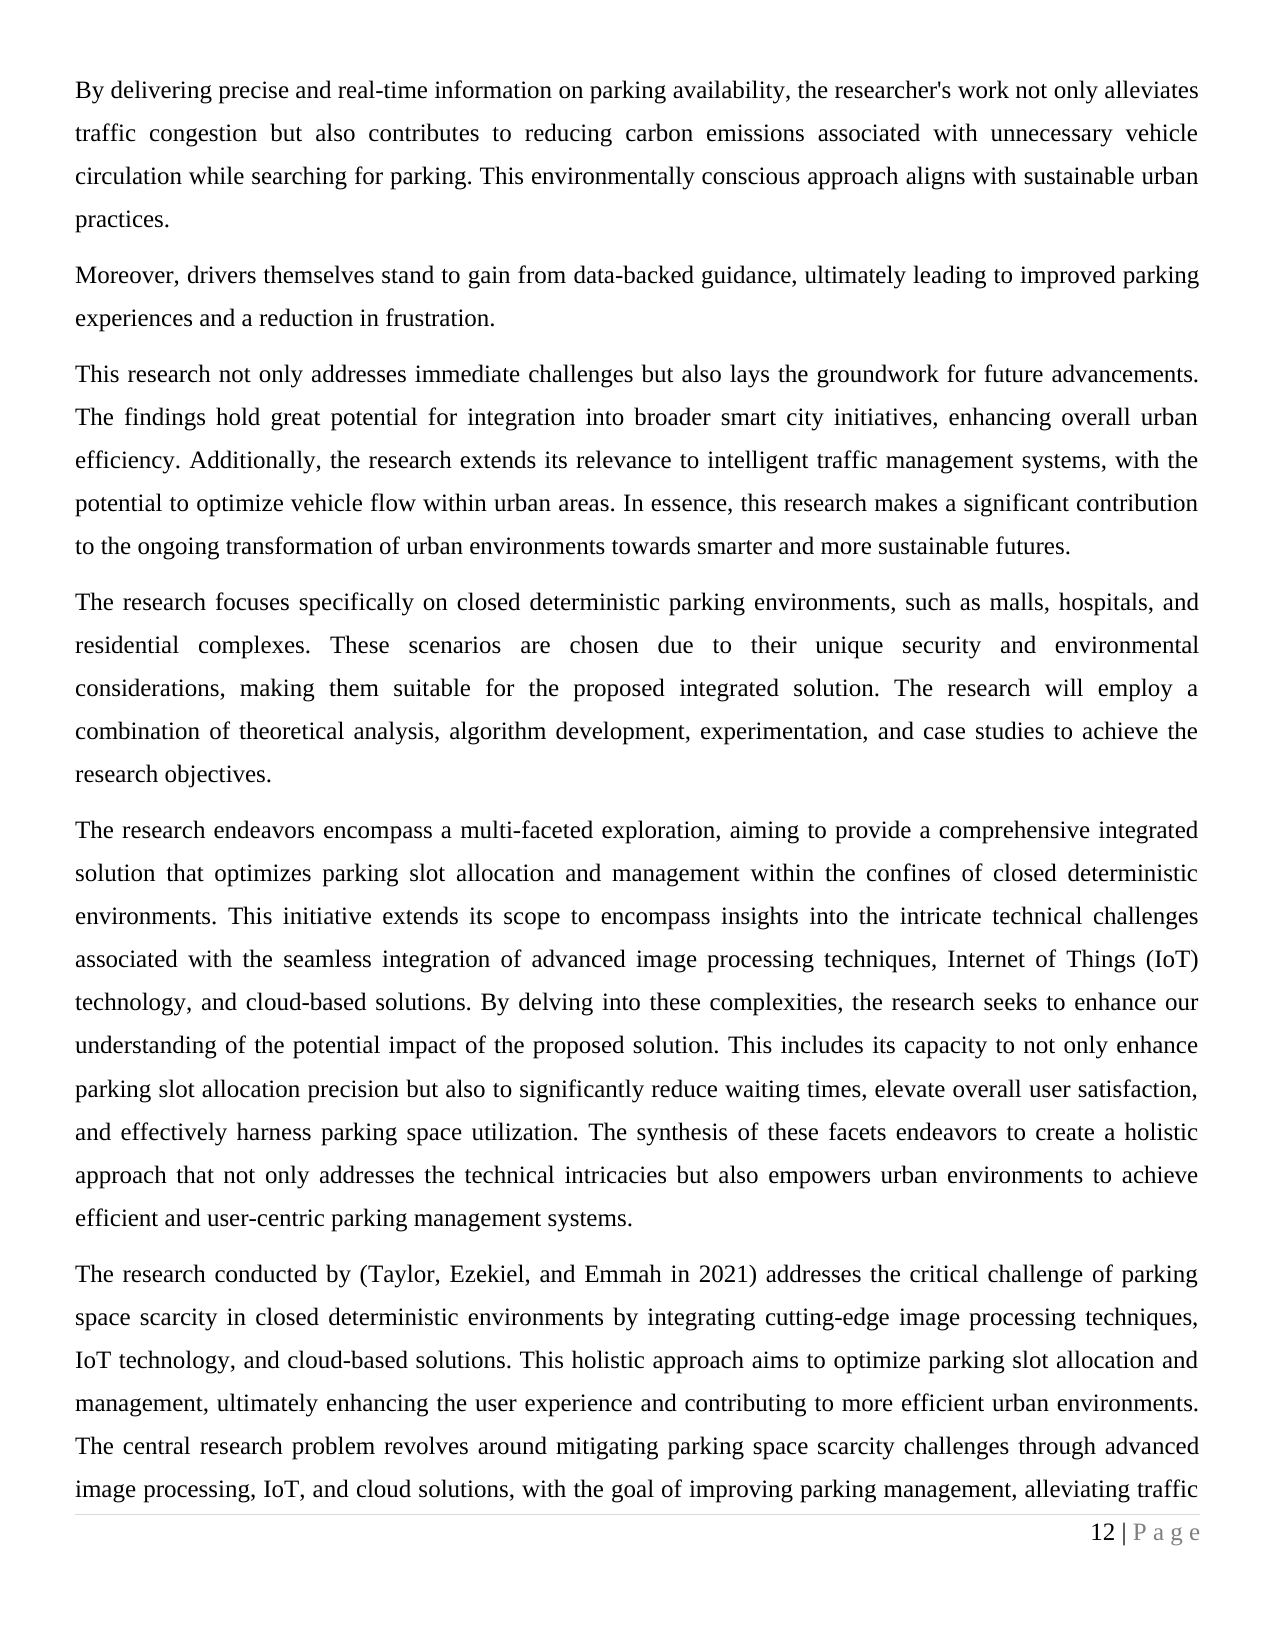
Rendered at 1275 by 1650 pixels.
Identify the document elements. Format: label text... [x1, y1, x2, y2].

text The research endeavors encompass a multi-faceted exploration, aiming to provide a comprehensive integrated solution that optimizes parking slot allocation and management within the confines of closed deterministic environments. This initiative extends its scope to encompass insights into the intricate technical challenges associated with the seamless integration of advanced image processing techniques, Internet of Things (IoT) technology, and cloud-based solutions. By delving into these complexities, the research seeks to enhance our understanding of the potential impact of the proposed solution. This includes its capacity to not only enhance parking slot allocation precision but also to significantly reduce waiting times, elevate overall user satisfaction, and effectively harness parking space utilization. The synthesis of these facets endeavors to create a holistic approach that not only addresses the technical intricacies but also empowers urban environments to achieve efficient and user-centric parking management systems. [75, 815, 1200, 1232]
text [75, 1259, 1200, 1503]
text The research focuses specifically on closed deterministic parking environments, such as malls, hospitals, and residential complexes. These scenarios are chosen due to their unique security and environmental considerations, making them suitable for the proposed integrated solution. The research will employ a combination of theoretical analysis, algorithm development, experimentation, and case studies to achieve the research objectives. [75, 587, 1200, 788]
text This research not only addresses immediate challenges but also lays the groundwork for future advancements. The findings hold great potential for integration into broader smart city initiatives, enhancing overall urban efficiency. Additionally, the research extends its relevance to intelligent traffic management systems, with the potential to optimize vehicle flow within urban areas. In essence, this research makes a significant contribution to the ongoing transformation of urban environments towards smarter and more sustainable futures. [75, 359, 1200, 560]
text By delivering precise and real-time information on parking availability, the researcher's work not only alleviates traffic congestion but also contributes to reducing carbon emissions associated with unnecessary vehicle circulation while searching for parking. This environmentally conscious approach aligns with sustainable urban practices. [75, 75, 1200, 233]
text Moreover, drivers themselves stand to gain from data-backed guidance, ultimately leading to improved parking experiences and a reduction in frustration. [75, 260, 1200, 332]
